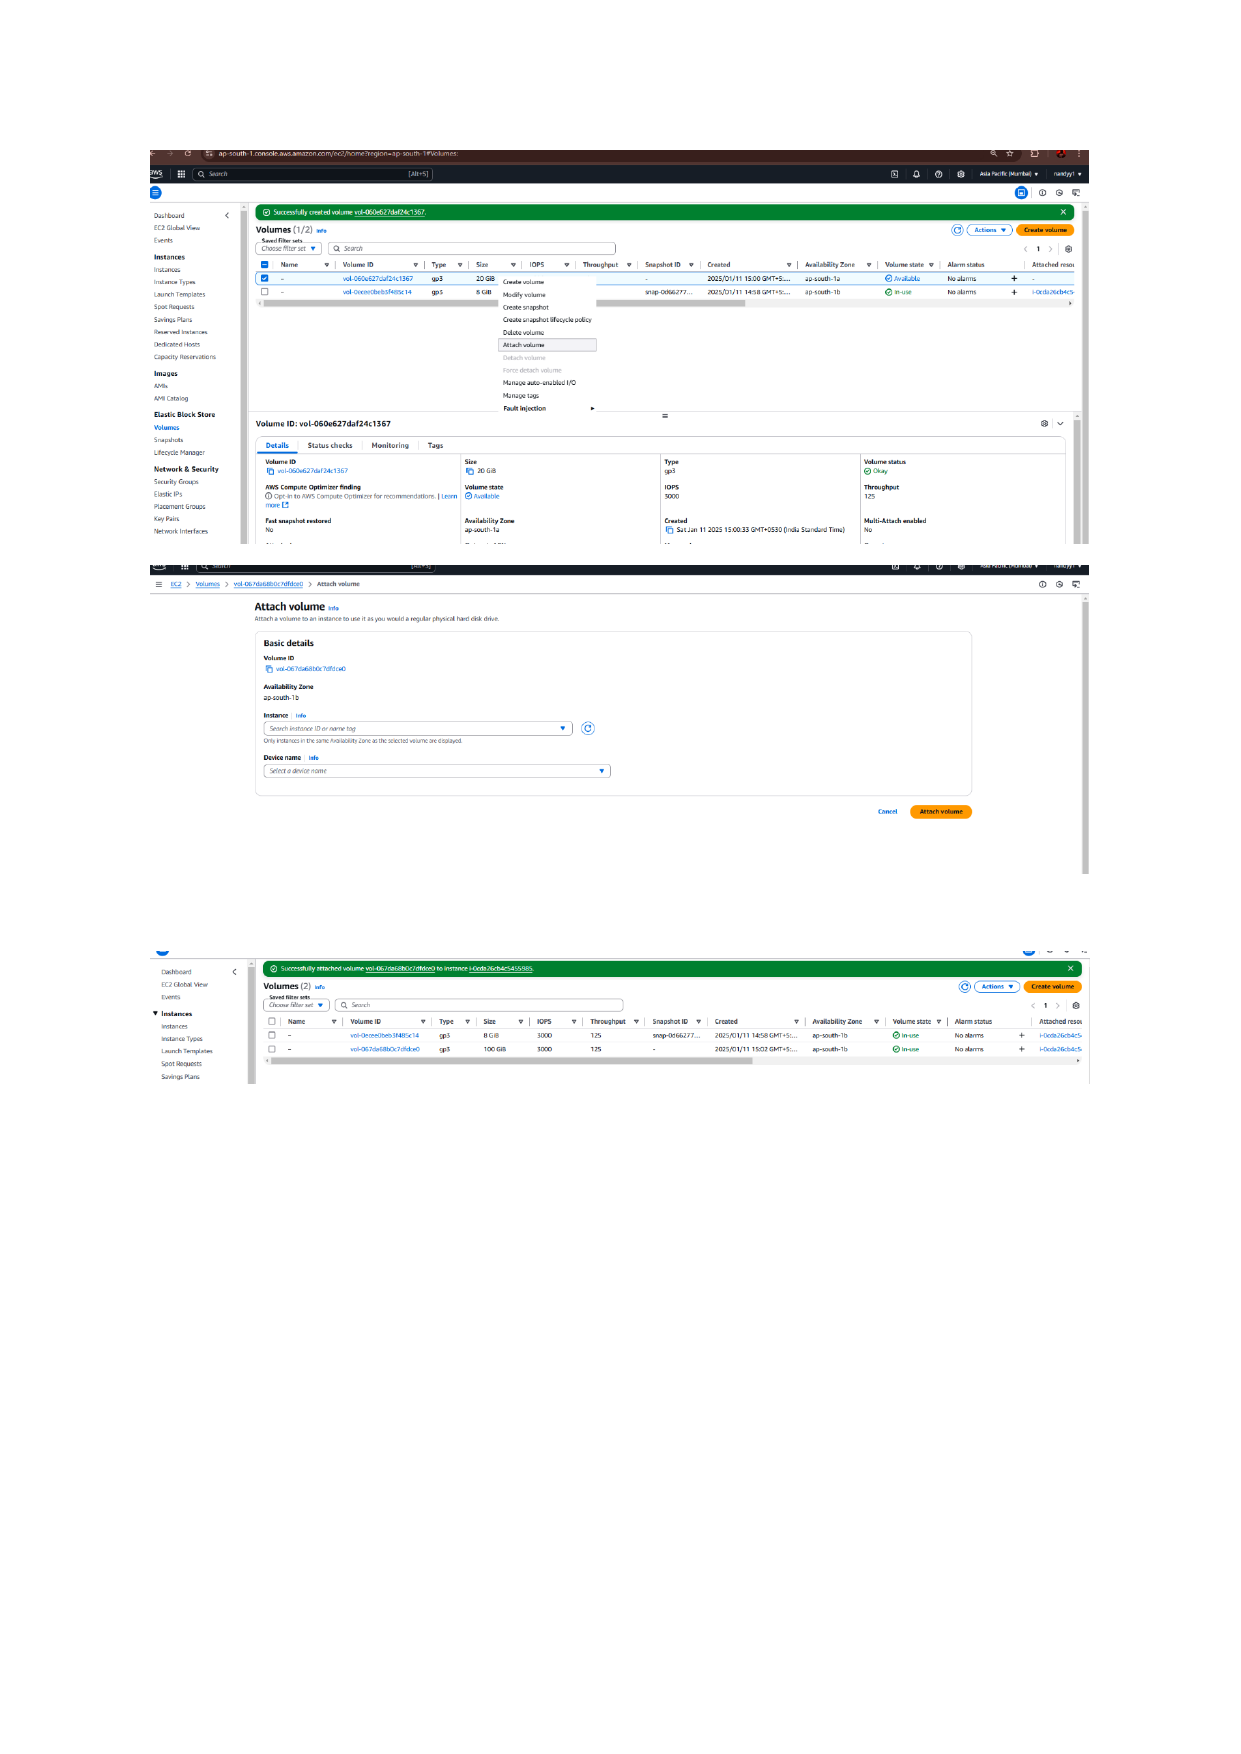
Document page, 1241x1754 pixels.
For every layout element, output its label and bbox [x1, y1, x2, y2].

picture [150, 150, 1089, 544]
picture [150, 951, 1090, 1084]
picture [150, 565, 1089, 874]
